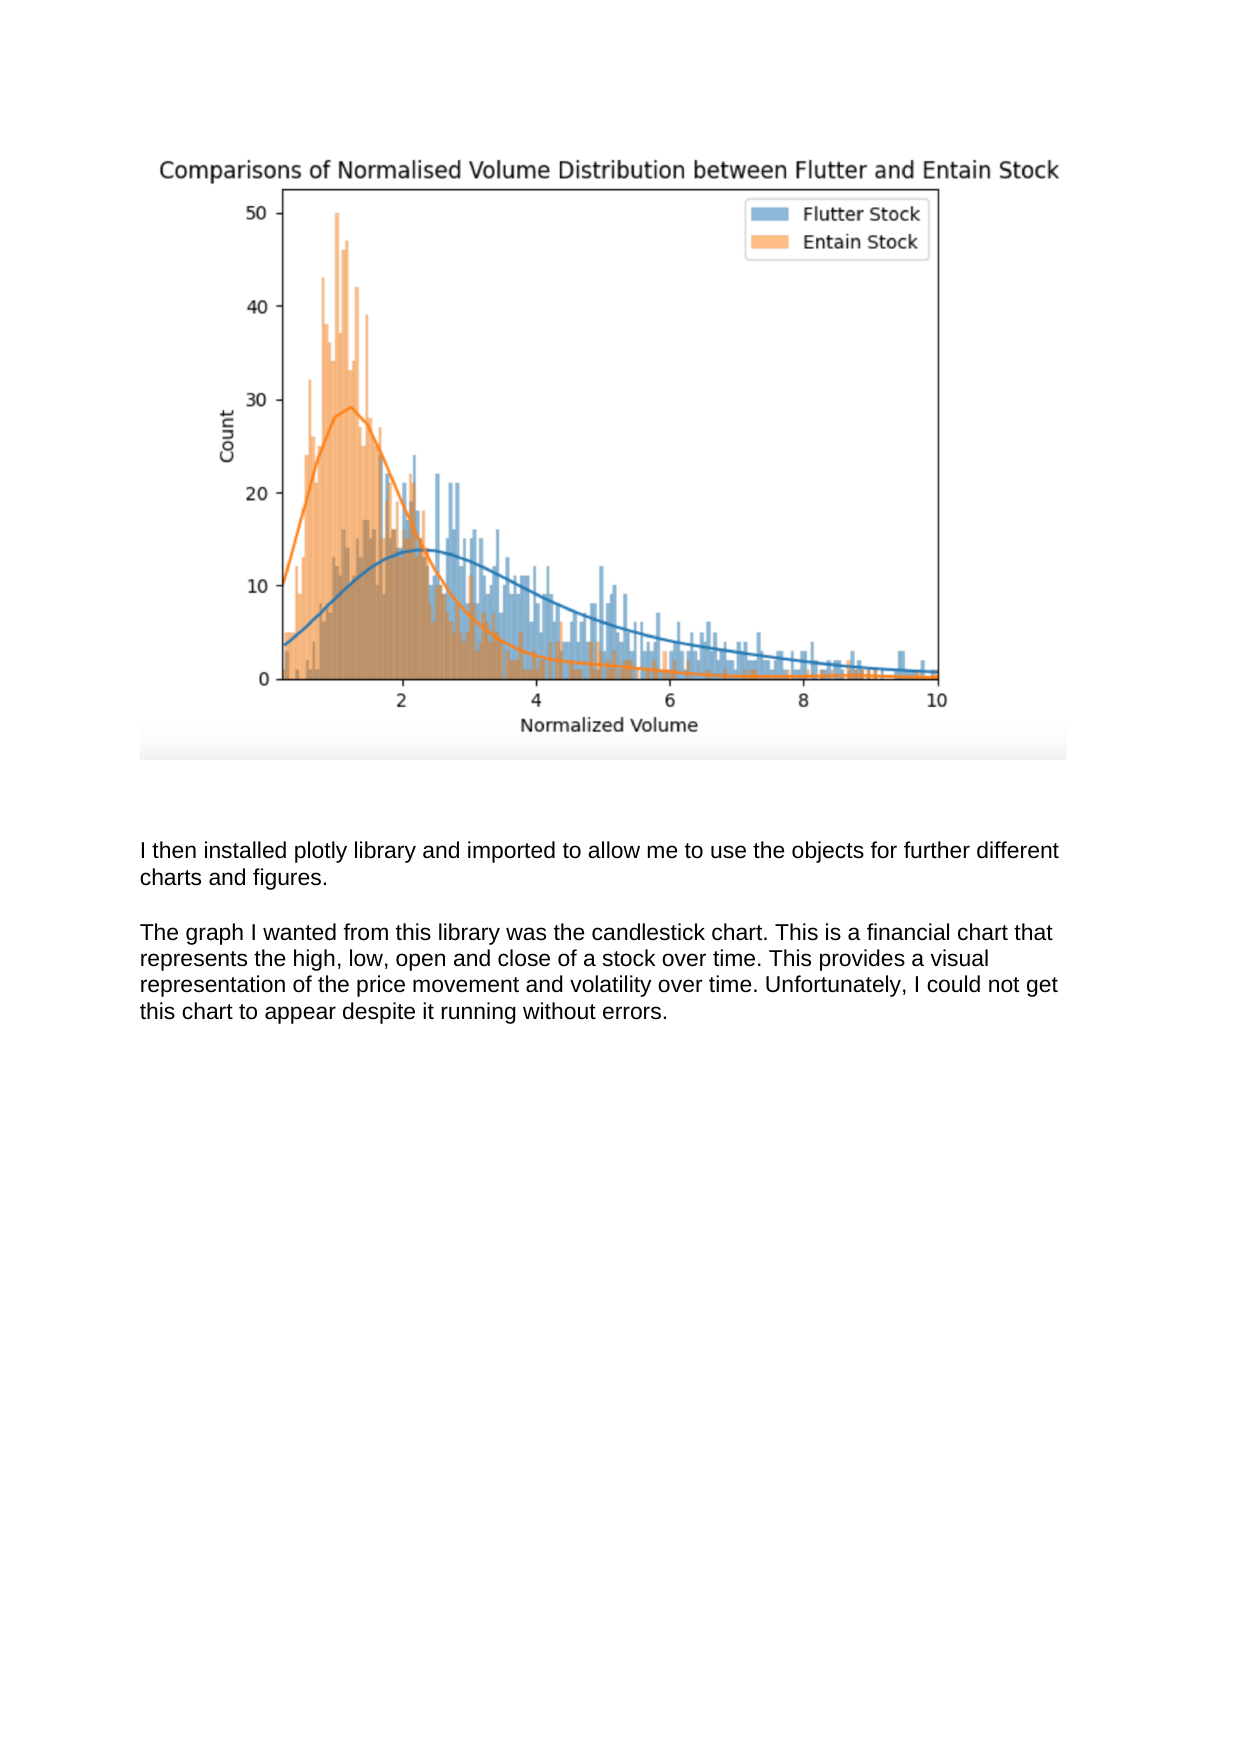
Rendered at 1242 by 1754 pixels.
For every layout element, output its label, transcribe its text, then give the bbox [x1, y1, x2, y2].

text The graph I wanted from this library was the candlestick chart. This is a financial chart that represents the high, low, open and close of a stock over time. This provides a visual representation of the price movement and volatility over time. Unfortunately, I could not get this chart to appear despite it running without errors. [139, 918, 1067, 1024]
picture [139, 143, 1067, 760]
text I then installed plotly library and imported to allow me to use the objects for further different charts and figures. [139, 837, 1067, 890]
